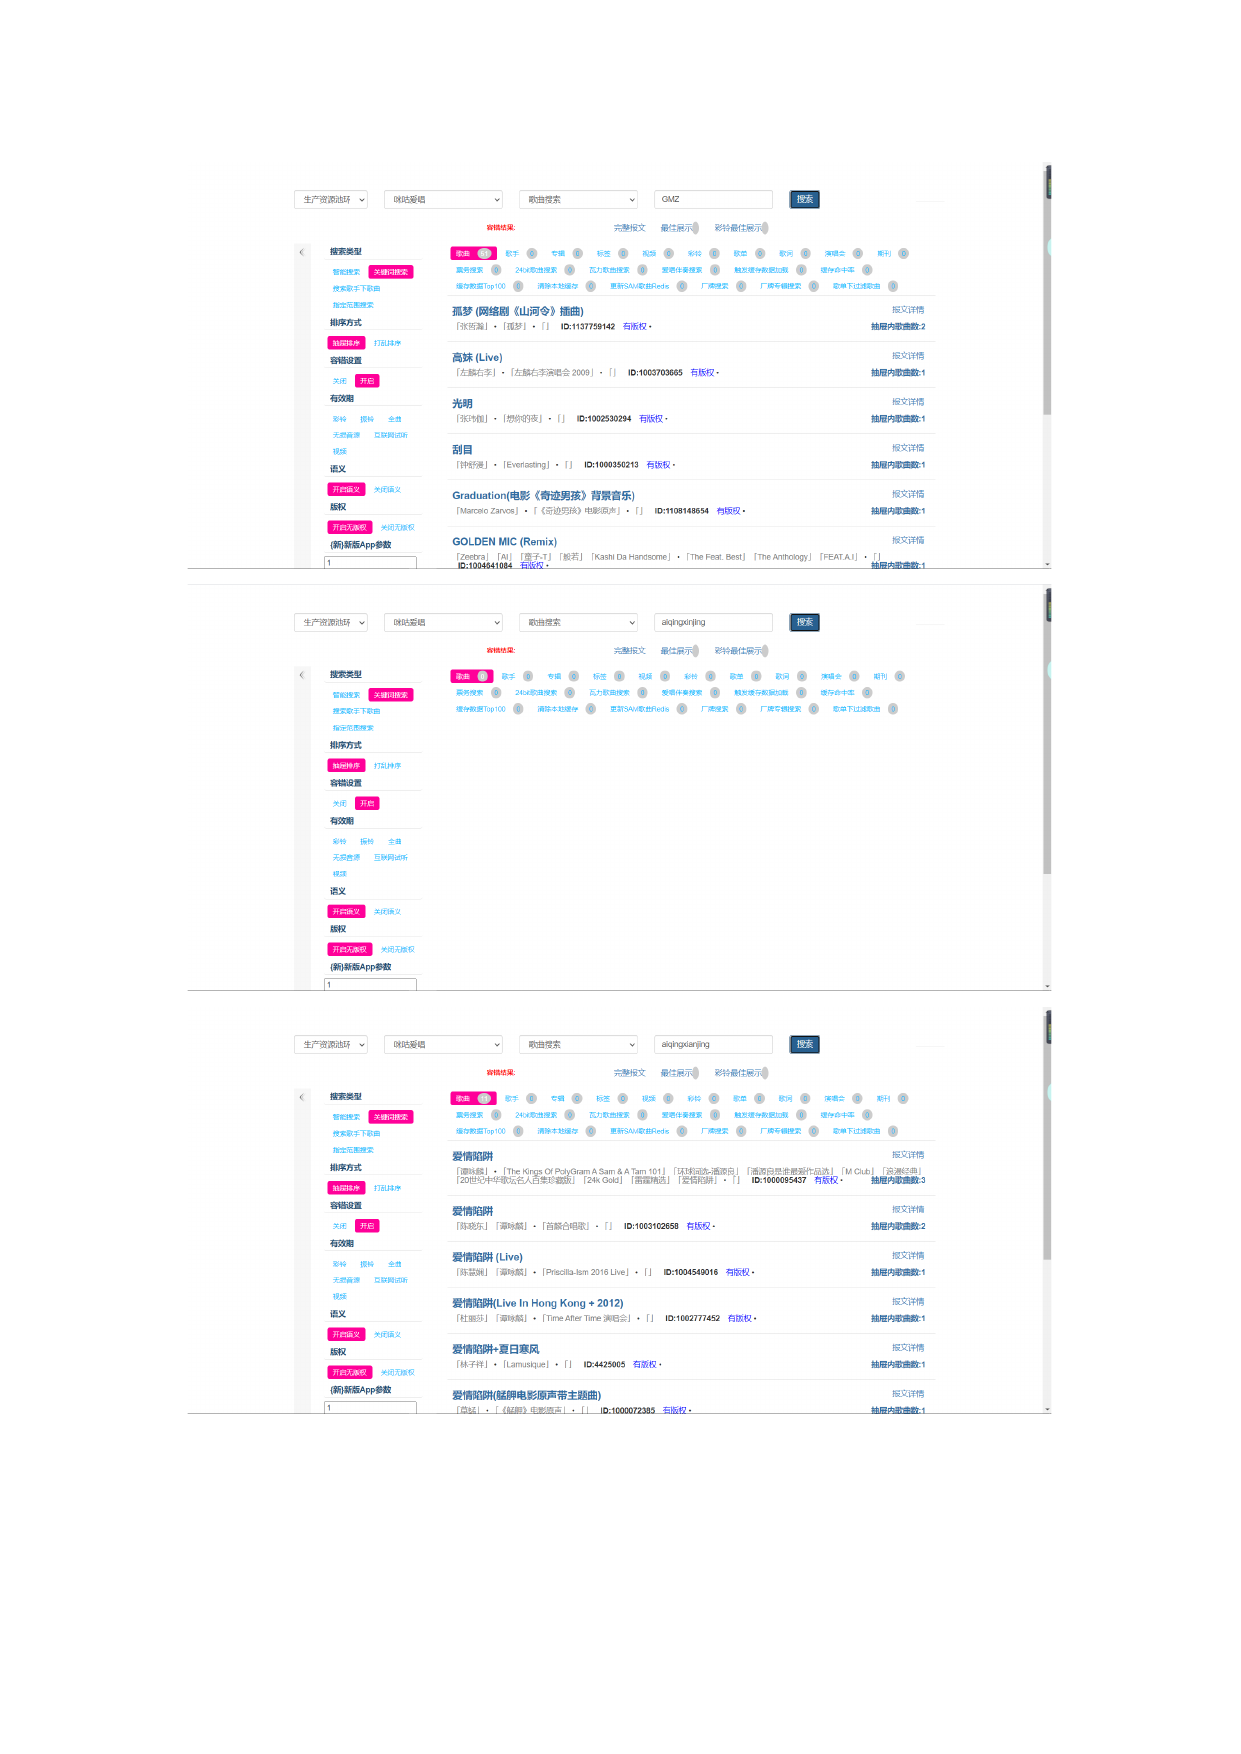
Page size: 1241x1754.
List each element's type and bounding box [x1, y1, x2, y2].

picture [187, 1007, 1052, 1414]
picture [187, 162, 1052, 569]
picture [187, 584, 1052, 991]
